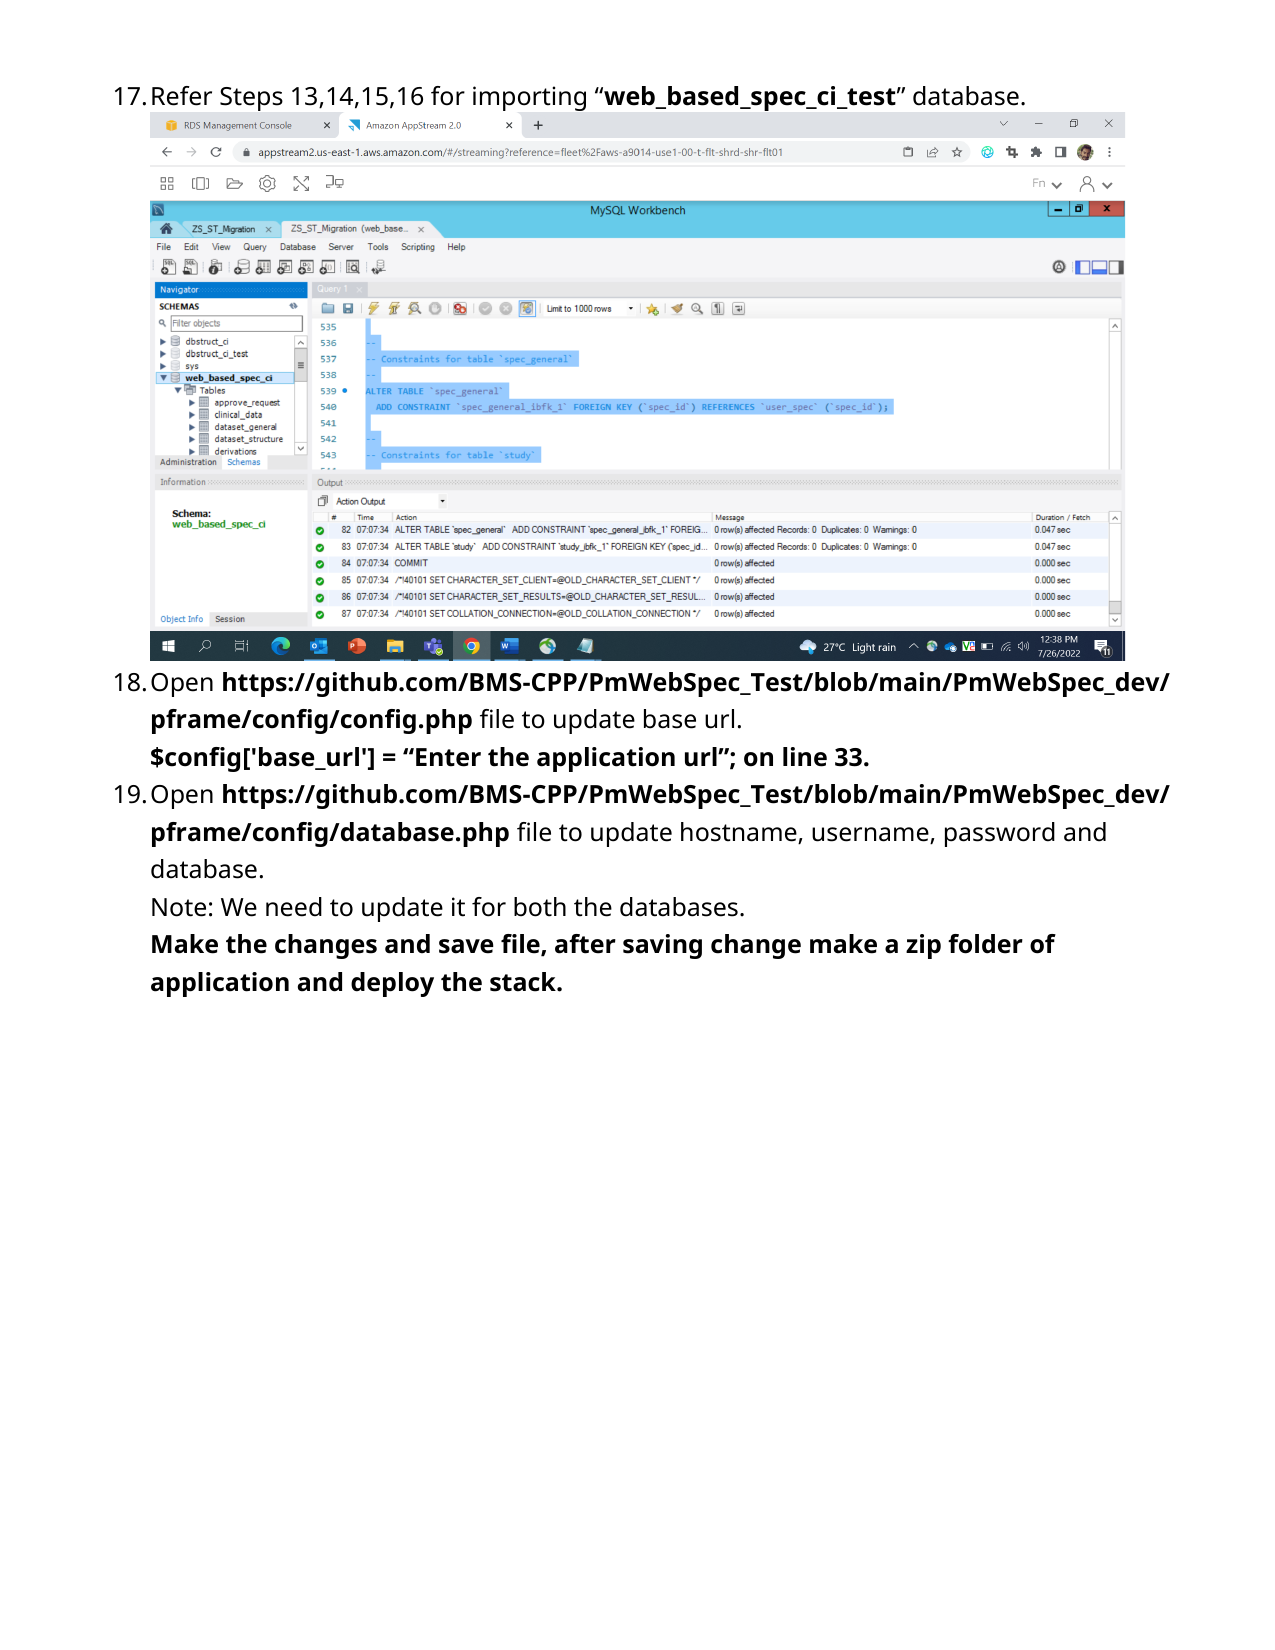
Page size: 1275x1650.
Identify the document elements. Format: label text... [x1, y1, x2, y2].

list Make the changes and save file, after saving change make a zip folder of application and deploy the stack. [150, 923, 1200, 998]
list $config['base_url'] = “Enter the application url”; on line 33. [150, 736, 1200, 773]
list Note: We need to update it for both the databases. [150, 886, 1200, 923]
list Open https://github.com/BMS-CPP/PmWebSpec_Test/blob/main/PmWebSpec_dev/pframe/config/config.php file to update base url. [112, 661, 1200, 736]
list Open https://github.com/BMS-CPP/PmWebSpec_Test/blob/main/PmWebSpec_dev/pframe/config/database.php file to update hostname, username, password and database. [112, 773, 1200, 886]
picture [150, 112, 1125, 661]
